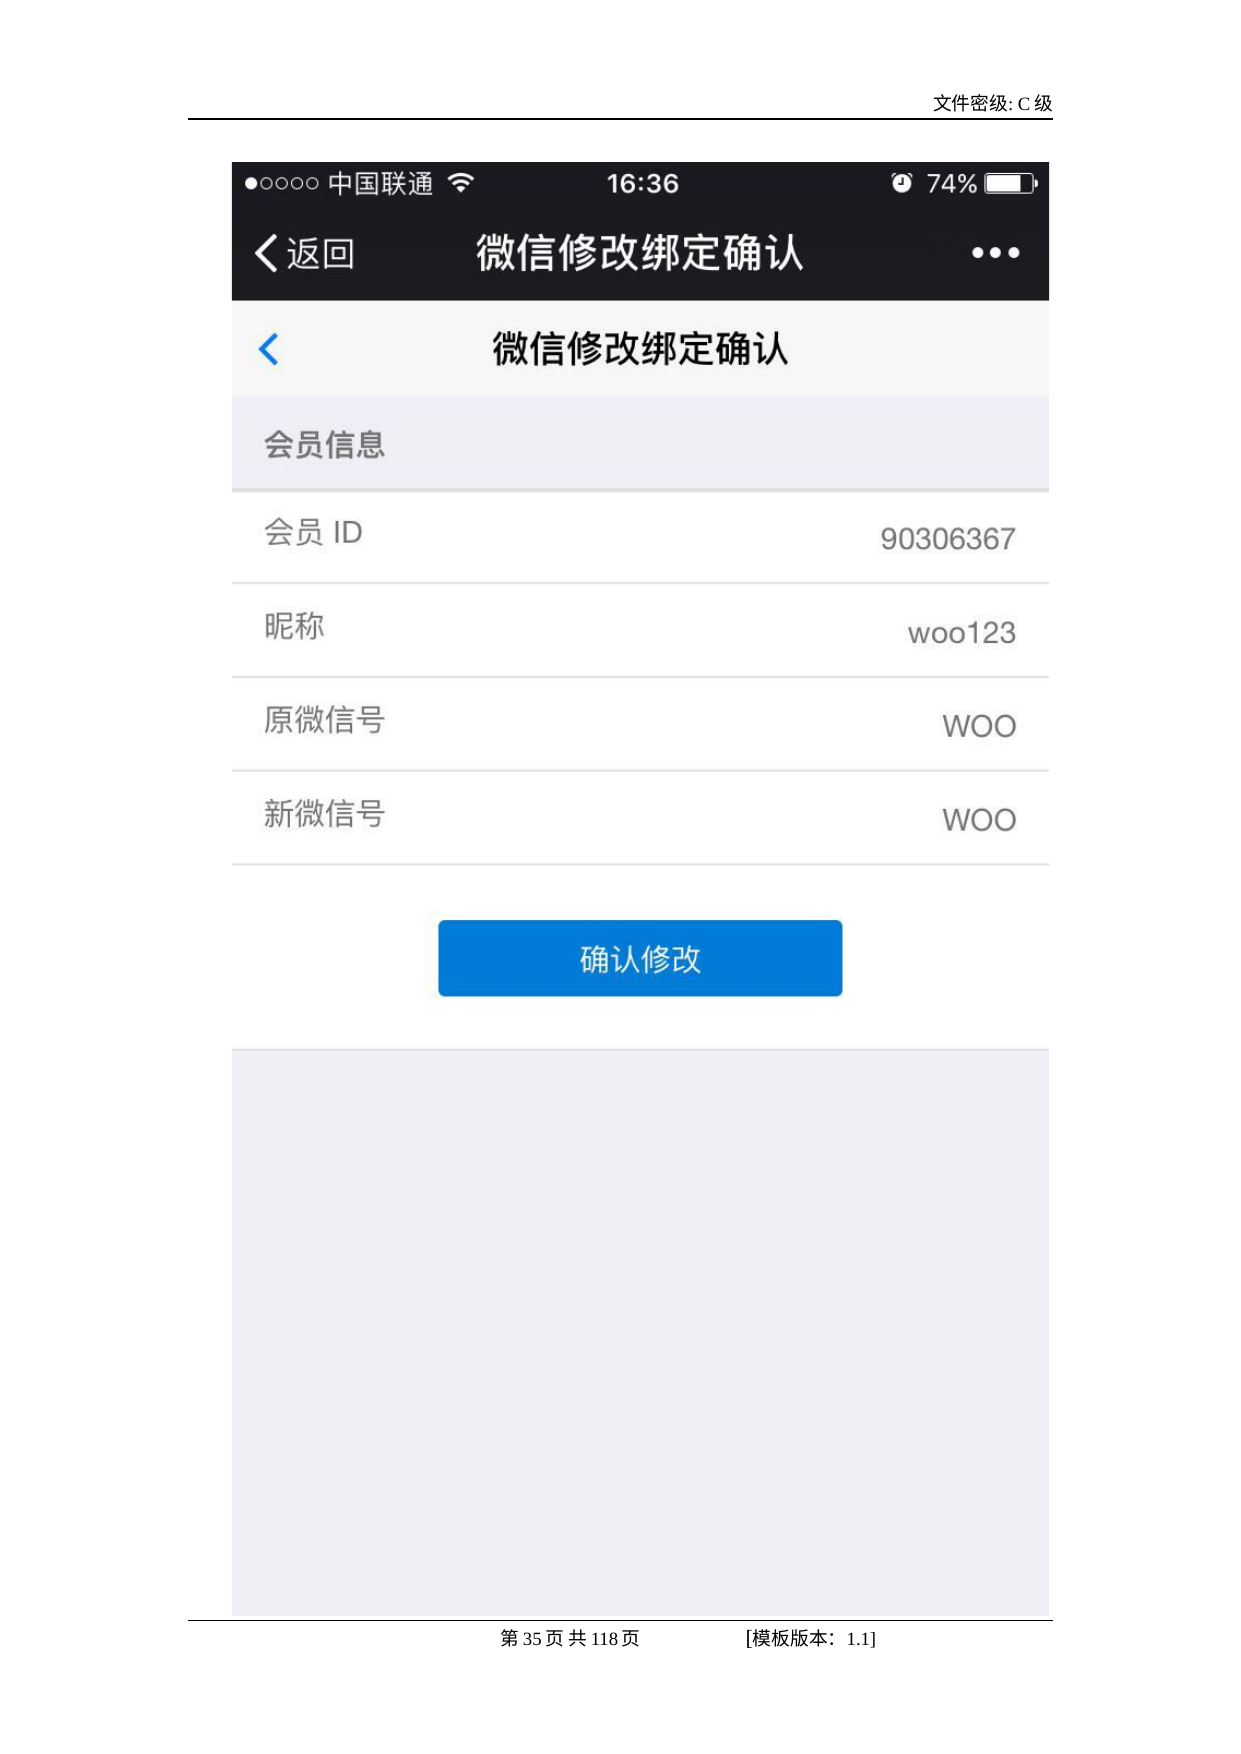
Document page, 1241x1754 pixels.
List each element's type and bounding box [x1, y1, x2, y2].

picture [231, 162, 1050, 1616]
